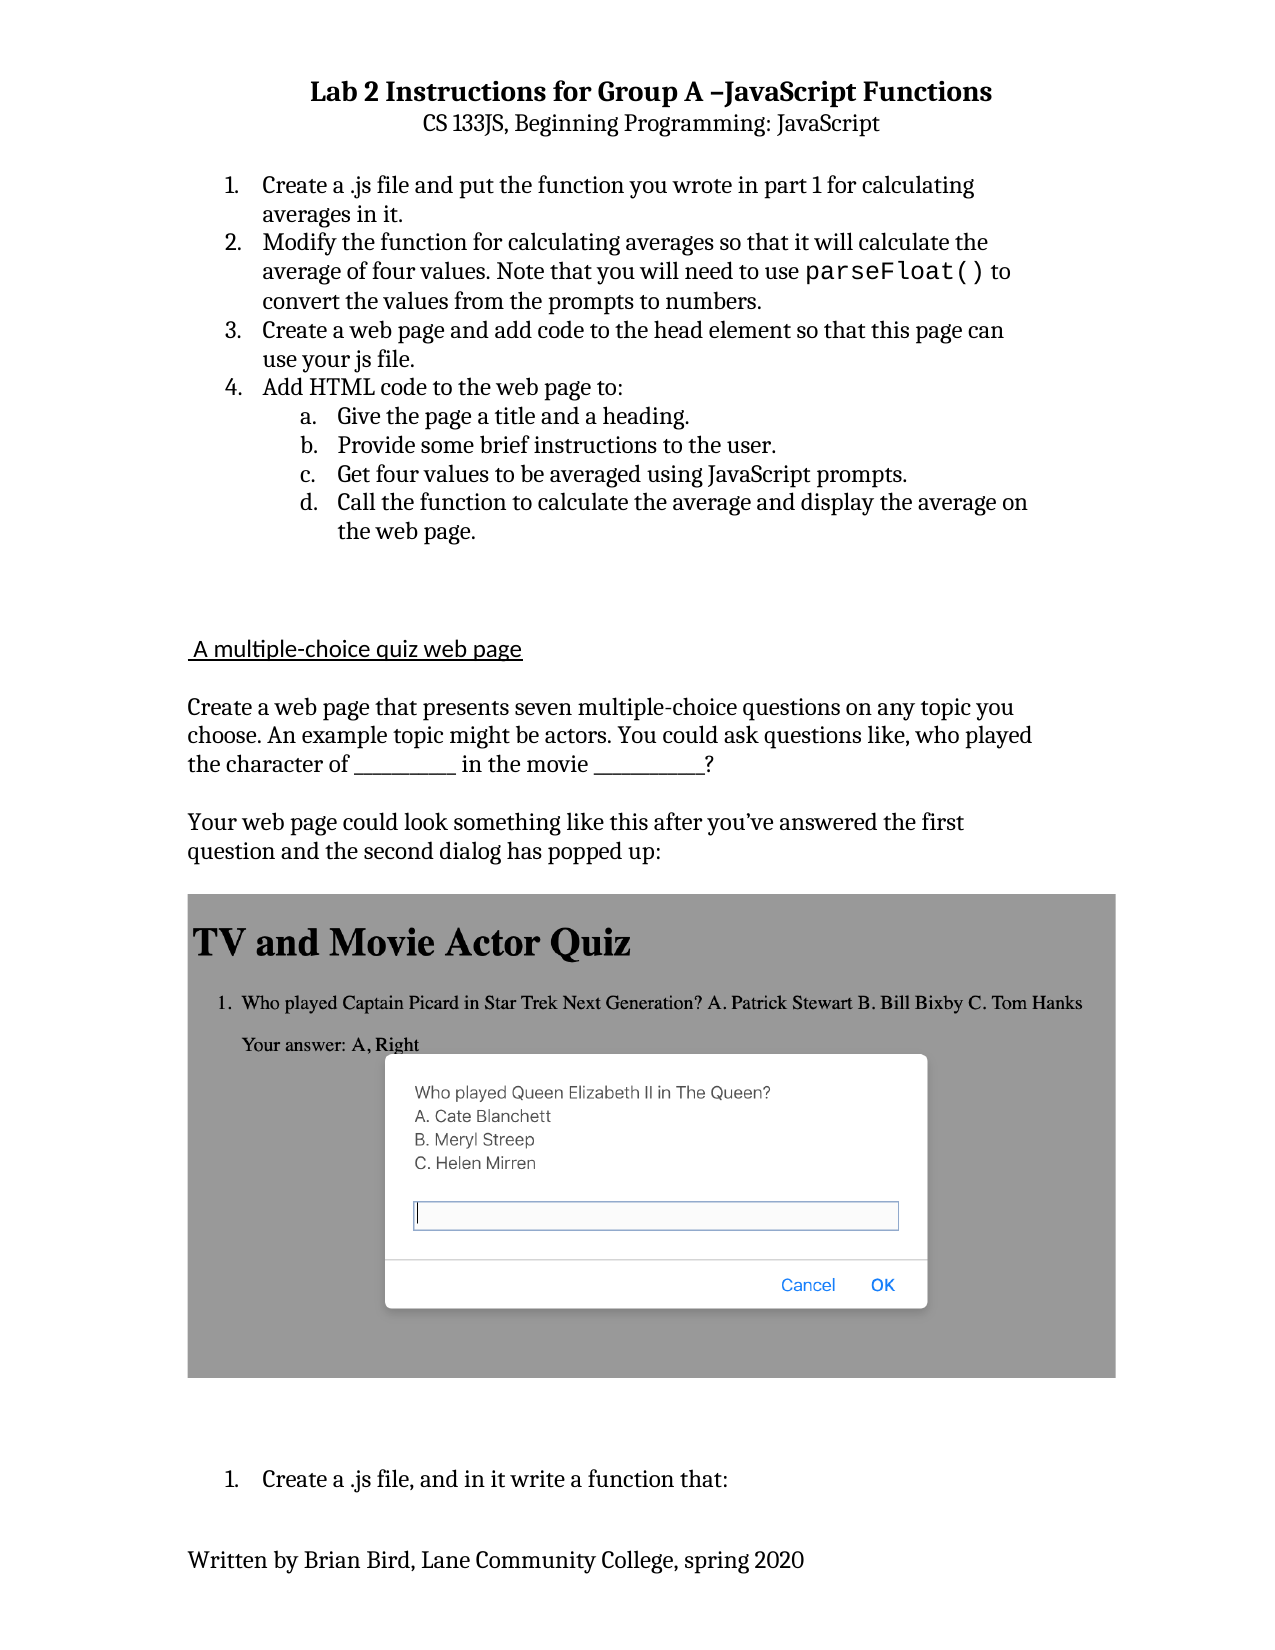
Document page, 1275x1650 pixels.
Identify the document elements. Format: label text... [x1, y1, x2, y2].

list Add HTML code to the web page to: [225, 373, 1041, 402]
list Create a .js file and put the function you wrote in part 1 for calculating averages in it. [225, 171, 1041, 228]
list Create a .js file, and in it write a function that: [225, 1465, 1041, 1494]
text A multiple-choice quiz web page [187, 633, 1041, 663]
list Give the page a title and a heading. [300, 402, 1041, 431]
text Your web page could look something like this after you’ve answered the first question and the second dialog has popped up: [187, 808, 1041, 866]
picture [187, 894, 1116, 1378]
list Call the function to calculate the average and display the average on the web page. [300, 488, 1041, 546]
list Provide some brief instructions to the user. [300, 431, 1041, 459]
list Get four values to be averaged using JavaScript prompts. [300, 459, 1041, 488]
list Modify the function for calculating averages so that it will calculate the average of four values. Note that you will need to use parseFloat() to convert the values from the prompts to numbers. [225, 228, 1041, 316]
list Create a web page and add code to the head element so that this page can use your js file. [225, 316, 1041, 373]
text Create a web page that presents seven multiple-choice questions on any topic you choose. An example topic might be actors. You could ask questions like, who played the character of ___________ in the movie ____________? [187, 693, 1041, 779]
